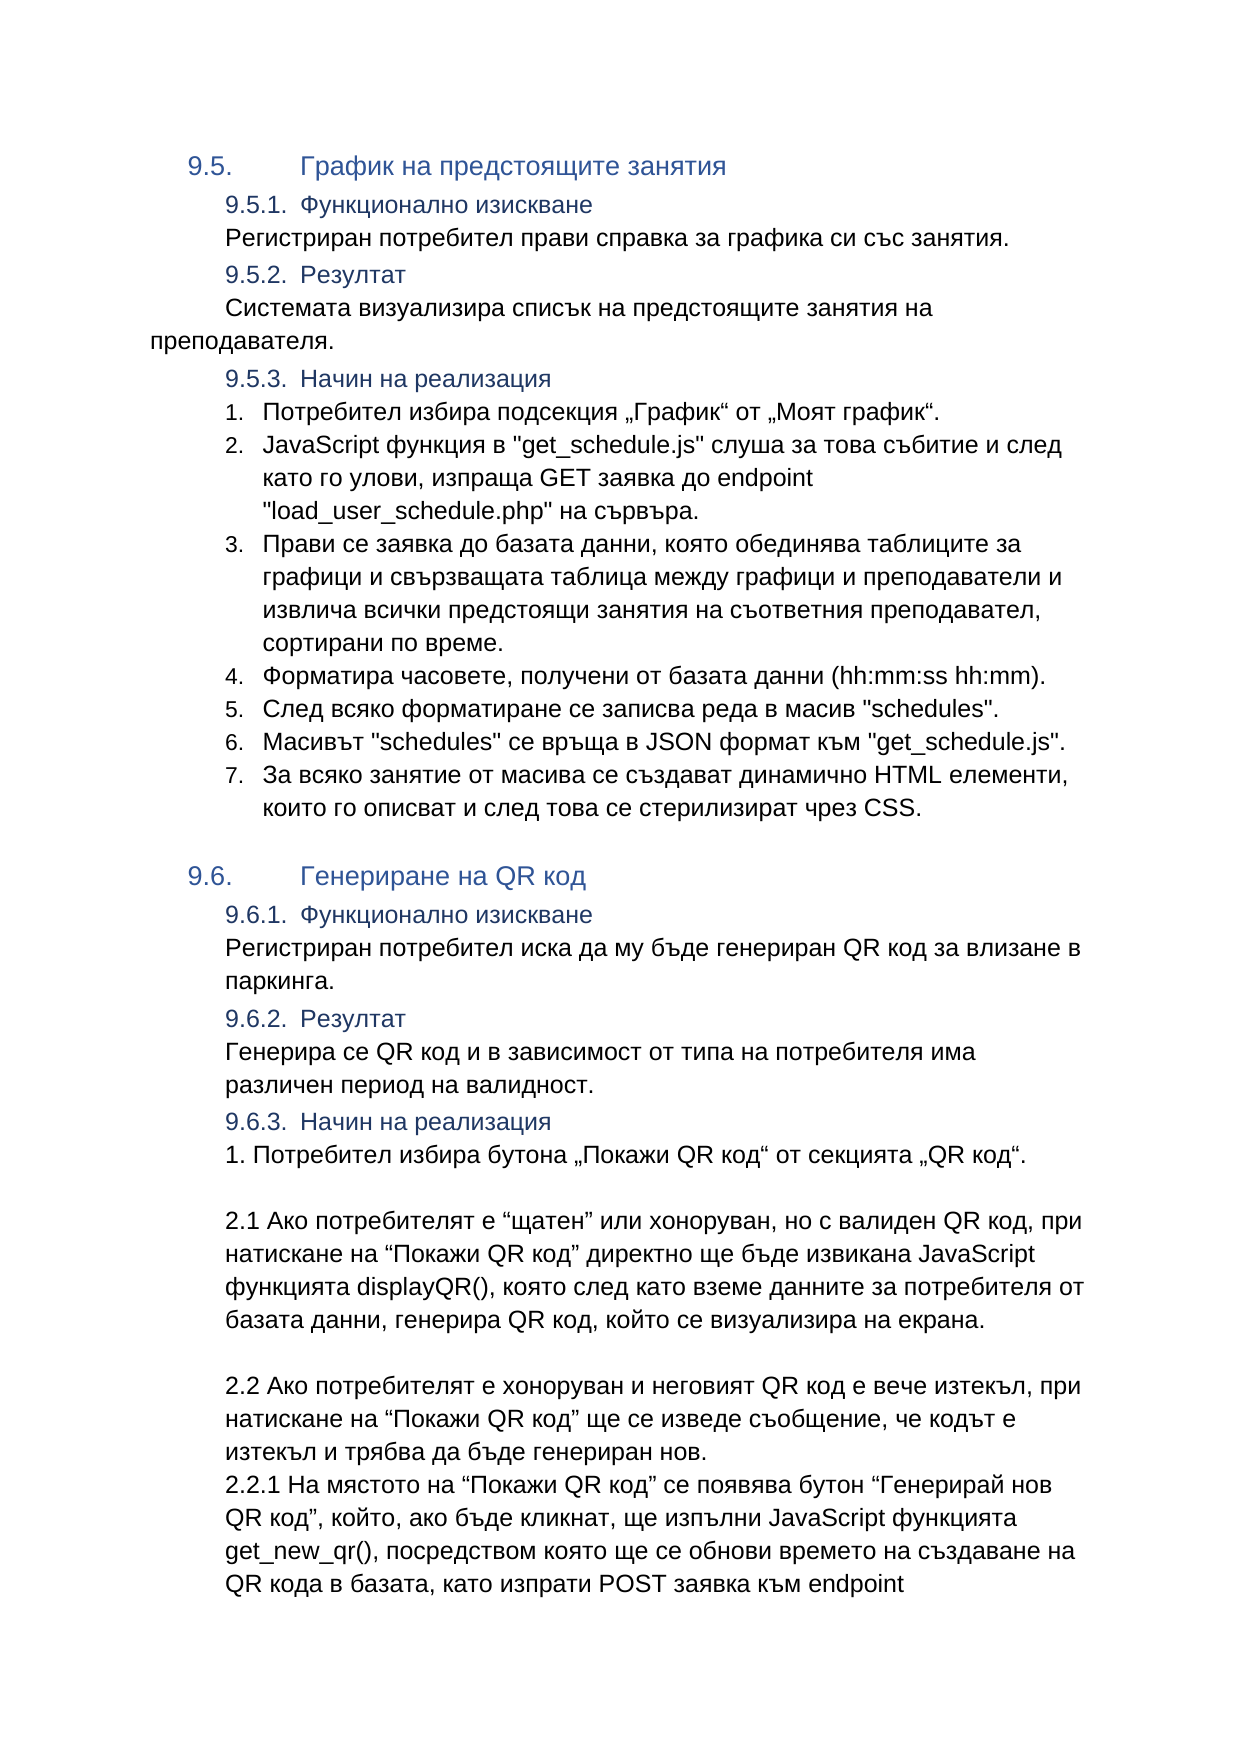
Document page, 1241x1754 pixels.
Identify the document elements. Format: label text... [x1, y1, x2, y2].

text Регистриран потребител прави справка за графика си със занятия. [150, 223, 1090, 252]
subtitle Генериране на QR код [187, 860, 1090, 891]
list Масивът "schedules" се връща в JSON формат към "get_schedule.js". [225, 727, 1090, 756]
list Потребител избира подсекция „График“ от „Моят график“. [225, 397, 1090, 425]
text 2.2.1 На мястото на “Покажи QR код” се появява бутон “Генерирай нов QR код”, който, ако бъде кликнат, ще изпълни JavaScript функцията [225, 1470, 1090, 1532]
text Регистриран потребител иска да му бъде генериран QR код за влизане в паркинга. [225, 933, 1090, 995]
text 2.2 Ако потребителят е хоноруван и неговият QR код е вече изтекъл, при натискане на “Покажи QR код” ще се изведе съобщение, че кодът е изтекъл и трябва да бъде генериран нов. [225, 1371, 1090, 1466]
text Системата визуализира списък на предстоящите занятия на преподавателя. [150, 293, 1090, 355]
text 2.1 Ако потребителят е “щатен” или хоноруван, но с валиден QR код, при натискане на “Покажи QR код” директно ще бъде извикана JavaScript функцията displayQR(), която след като вземе данните за потребителя от базата данни, генерира QR код, който се визуализира на екрана. [225, 1206, 1090, 1334]
list Форматира часовете, получени от базата данни (hh:mm:ss hh:mm). [225, 661, 1090, 689]
list JavaScript функция в "get_schedule.js" слуша за това събитие и след като го улови, изпраща GET заявка до endpoint "load_user_schedule.php" на сървъра. [225, 429, 1090, 524]
subtitle График на предстоящите занятия [187, 150, 1090, 181]
subtitle Резултат [225, 260, 1090, 289]
subtitle Функционално изискване [225, 900, 1090, 929]
list За всяко занятие от масива се създават динамично HTML елементи, които го описват и след това се стерилизират чрез CSS. [225, 760, 1090, 822]
subtitle Начин на реализация [225, 1107, 1090, 1136]
list След всяко форматиране се записва реда в масив "schedules". [225, 694, 1090, 722]
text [225, 1536, 1090, 1598]
subtitle Начин на реализация [225, 363, 1090, 392]
text Генерира се QR код и в зависимост от типа на потребителя има различен период на валидност. [225, 1037, 1090, 1098]
subtitle Резултат [225, 1003, 1090, 1032]
text 1. Потребител избира бутона „Покажи QR код“ от секцията „QR код“. [225, 1140, 1090, 1168]
list Прави се заявка до базата данни, която обединява таблиците за графици и свързващата таблица между графици и преподаватели и извлича всички предстоящи занятия на съответния преподавател, сортирани по време. [225, 529, 1090, 656]
subtitle Функционално изискване [225, 190, 1090, 219]
